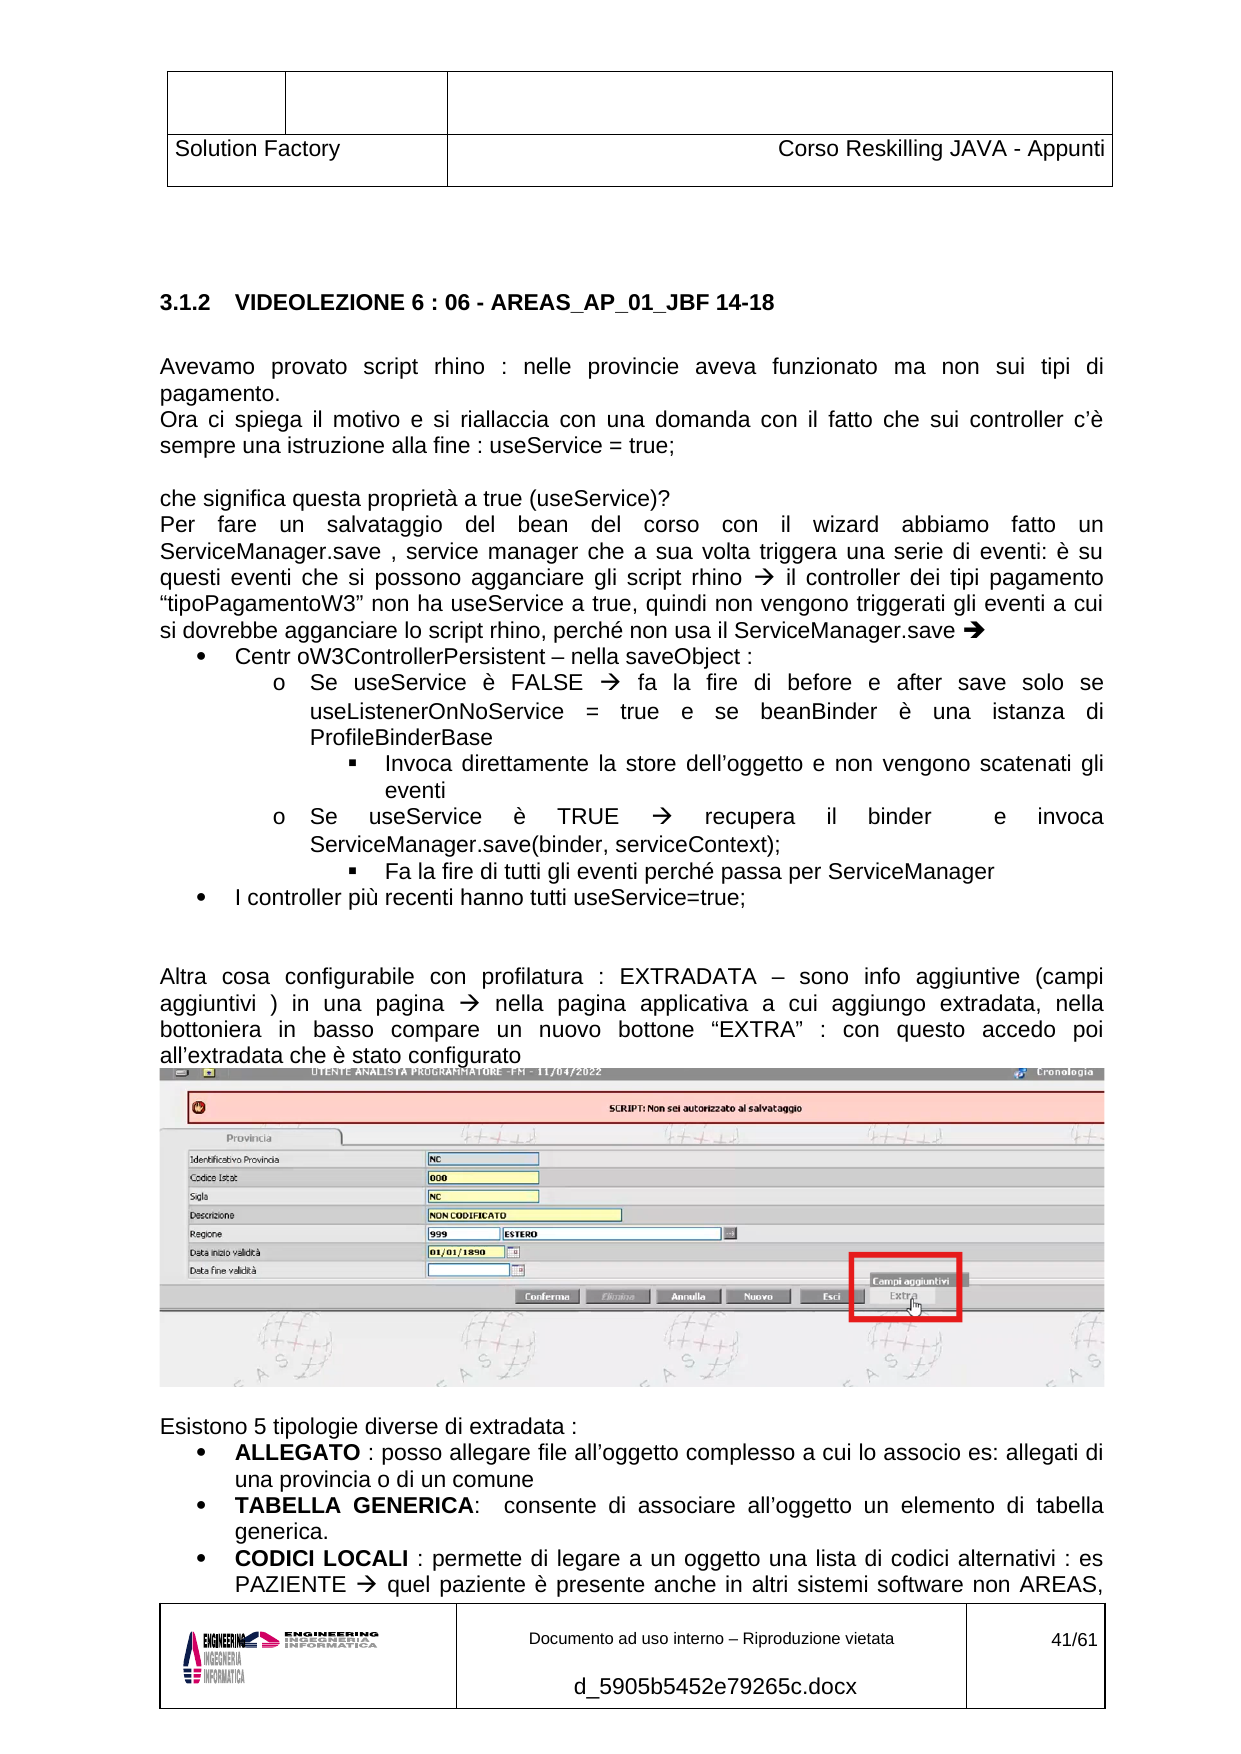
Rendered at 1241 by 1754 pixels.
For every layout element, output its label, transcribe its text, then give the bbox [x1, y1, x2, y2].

subtitle VIDEOLEZIONE 6 : 06 - AREAS_AP_01_JBF 14-18 [159, 289, 1104, 316]
list TABELLA GENERICA: consente di associare all’oggetto un elemento di tabella generica. [197, 1492, 1104, 1545]
text Ora ci spiega il motivo e si riallaccia con una domanda con il fatto che sui controller c’è sempre una istruzione alla fine : useService = true; [159, 406, 1104, 458]
list Invoca direttamente la store dell’oggetto e non vengono scatenati gli eventi [347, 750, 1104, 803]
text Avevamo provato script rhino : nelle provincie aveva funzionato ma non sui tipi di pagamento. [159, 353, 1104, 406]
list Se useService è TRUE recupera il binder e invoca ServiceManager.save(binder, serviceContext); [272, 803, 1104, 858]
list Fa la fire di tutti gli eventi perché passa per ServiceManager [347, 858, 1104, 884]
picture [159, 1068, 1105, 1387]
text Esistono 5 tipologie diverse di extradata : [159, 1413, 1104, 1439]
list ALLEGATO : posso allegare file all’oggetto complesso a cui lo associo es: allegati di una provincia o di un comune [197, 1439, 1104, 1492]
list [197, 1545, 1104, 1597]
text che significa questa proprietà a true (useService)? [159, 485, 1104, 511]
text Altra cosa configurabile con profilatura : EXTRADATA – sono info aggiuntive (campi aggiuntivi ) in una pagina nella pagina applicativa a cui aggiungo extradata, nella bottoniera in basso compare un nuovo bottone “EXTRA” : con questo accedo poi all’extradata che è stato configurato [159, 963, 1104, 1068]
text Per fare un salvataggio del bean del corso con il wizard abbiamo fatto un ServiceManager.save , service manager che a sua volta triggera una serie di eventi: è su questi eventi che si possono agganciare gli script rhino il controller dei tipi pagamento “tipoPagamentoW3” non ha useService a true, quindi non vengono triggerati gli eventi a cui si dovrebbe agganciare lo script rhino, perché non usa il ServiceManager.save [159, 511, 1104, 643]
list Se useService è FALSE fa la fire di before e after save solo se useListenerOnNoService = true e se beanBinder è una istanza di ProfileBinderBase [272, 669, 1104, 750]
list I controller più recenti hanno tutti useService=true; [197, 884, 1104, 911]
list Centr oW3ControllerPersistent – nella saveObject : [197, 643, 1104, 669]
